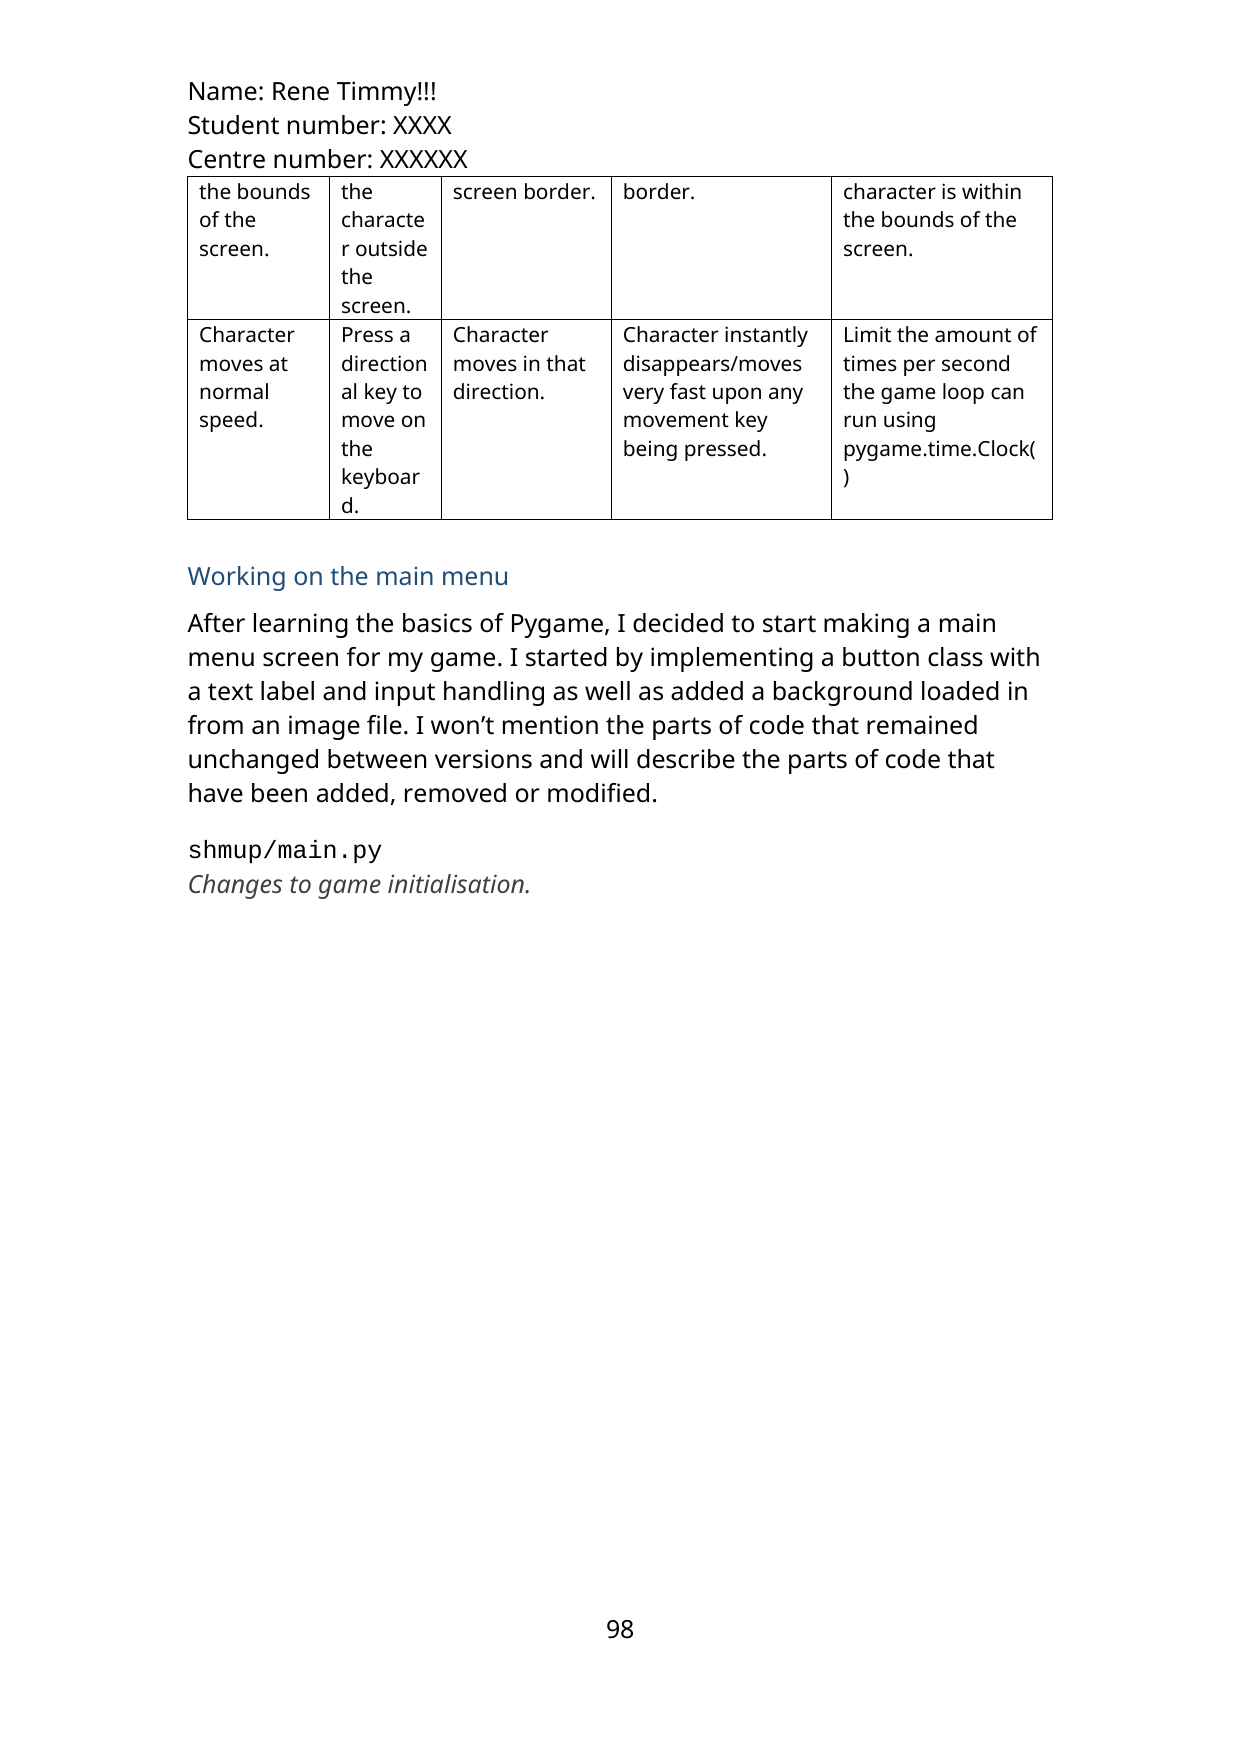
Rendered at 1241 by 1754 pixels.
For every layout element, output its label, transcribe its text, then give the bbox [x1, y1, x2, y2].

text Changes to game initialisation. [187, 866, 1053, 900]
table_cell Character instantly disappears/moves very fast upon any movement key being pressed. [612, 320, 831, 519]
table_cell Limit the amount of times per second the game loop can run using pygame.time.Clock() [832, 320, 1052, 519]
table_cell Character moves at normal speed. [188, 320, 329, 519]
table_cell Press a directional key to move on the keyboard. [330, 320, 441, 519]
text After learning the basics of Pygame, I decided to start making a main menu screen for my game. I started by implementing a button class with a text label and input handling as well as added a background loaded in from an image file. I won’t mention the parts of code that remained unchanged between versions and will describe the parts of code that have been added, removed or modified. [187, 605, 1053, 809]
subtitle Working on the main menu [187, 559, 1053, 593]
table_cell Character moves in that direction. [442, 320, 611, 519]
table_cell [832, 177, 1052, 319]
text shmup/main.py [187, 838, 1053, 866]
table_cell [330, 177, 441, 319]
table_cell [188, 177, 329, 319]
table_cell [612, 177, 831, 319]
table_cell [442, 177, 611, 319]
